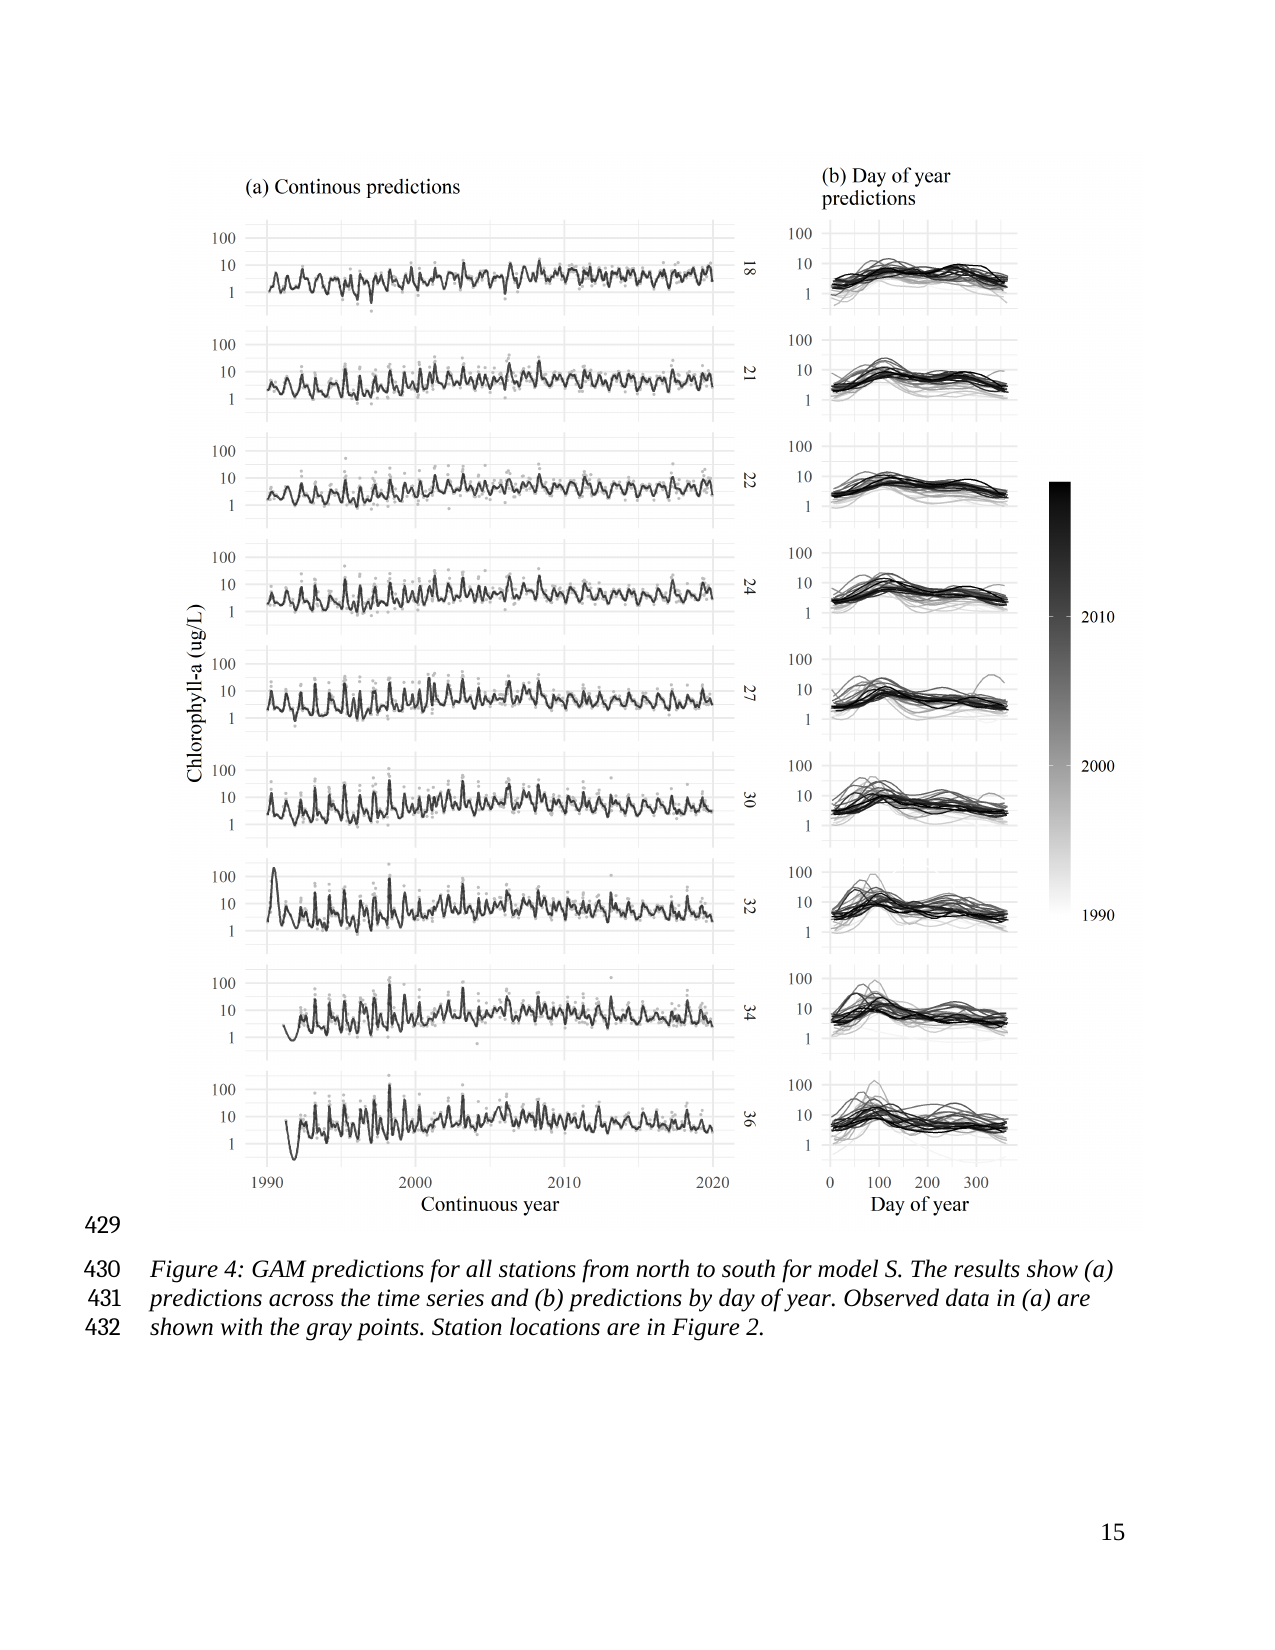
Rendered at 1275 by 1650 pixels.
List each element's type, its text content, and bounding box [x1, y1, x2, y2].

text Figure 4: GAM predictions for all stations from north to south for model S. The results show (a) predictions across the time series and (b) predictions by day of year. Observed data in (a) are shown with the gray points. Station locations are in Figure 2. [150, 1254, 1125, 1340]
picture [168, 150, 1144, 1234]
